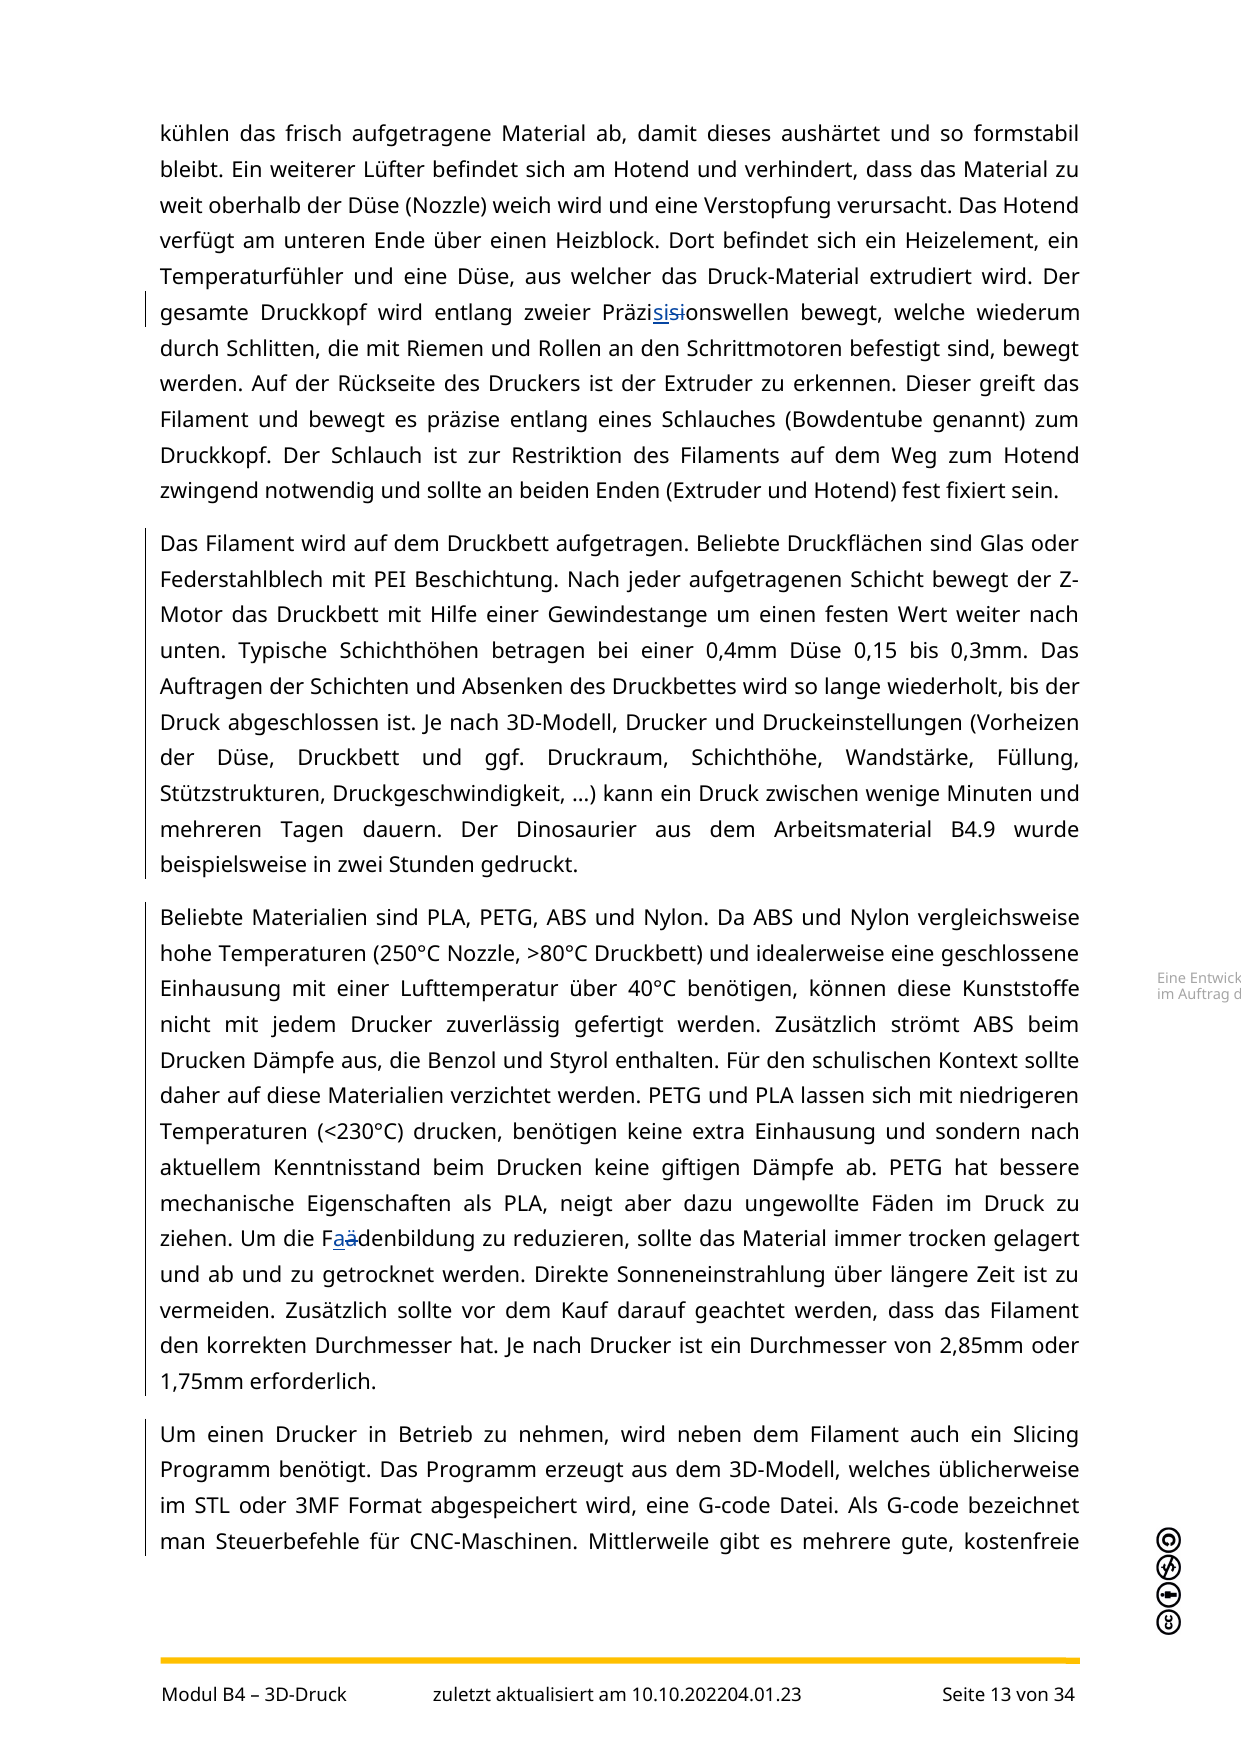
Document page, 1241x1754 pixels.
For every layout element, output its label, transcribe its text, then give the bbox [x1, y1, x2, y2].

text Das Filament wird auf dem Druckbett aufgetragen. Beliebte Druckflächen sind Glas oder Federstahlblech mit PEI Beschichtung. Nach jeder aufgetragenen Schicht bewegt der Z-Motor das Druckbett mit Hilfe einer Gewindestange um einen festen Wert weiter nach unten. Typische Schichthöhen betragen bei einer 0,4mm Düse 0,15 bis 0,3mm. Das Auftragen der Schichten und Absenken des Druckbettes wird so lange wiederholt, bis der Druck abgeschlossen ist. Je nach 3D-Modell, Drucker und Druckeinstellungen (Vorheizen der Düse, Druckbett und ggf. Druckraum, Schichthöhe, Wandstärke, Füllung, Stützstrukturen, Druckgeschwindigkeit, …) kann ein Druck zwischen wenige Minuten und mehreren Tagen dauern. Der Dinosaurier aus dem Arbeitsmaterial B4.9 wurde beispielsweise in zwei Stunden gedruckt. [159, 528, 1081, 879]
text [159, 118, 1081, 505]
text Beliebte Materialien sind PLA, PETG, ABS und Nylon. Da ABS und Nylon vergleichsweise hohe Temperaturen (250°C Nozzle, >80°C Druckbett) und idealerweise eine geschlossene Einhausung mit einer Lufttemperatur über 40°C benötigen, können diese Kunststoffe nicht mit jedem Drucker zuverlässig gefertigt werden. Zusätzlich strömt ABS beim Drucken Dämpfe aus, die Benzol und Styrol enthalten. Für den schulischen Kontext sollte daher auf diese Materialien verzichtet werden. PETG und PLA lassen sich mit niedrigeren Temperaturen (<230°C) drucken, benötigen keine extra Einhausung und sondern nach aktuellem Kenntnisstand beim Drucken keine giftigen Dämpfe ab. PETG hat bessere mechanische Eigenschaften als PLA, neigt aber dazu ungewollte Fäden im Druck zu ziehen. Um die Fdenbildung zu reduzieren, sollte das Material immer trocken gelagert und ab und zu getrocknet werden. Direkte Sonneneinstrahlung über längere Zeit ist zu vermeiden. Zusätzlich sollte vor dem Kauf darauf geachtet werden, dass das Filament den korrekten Durchmesser hat. Je nach Drucker ist ein Durchmesser von 2,85mm oder 1,75mm erforderlich. [159, 902, 1081, 1396]
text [159, 1419, 1081, 1556]
picture [1157, 1528, 1181, 1635]
